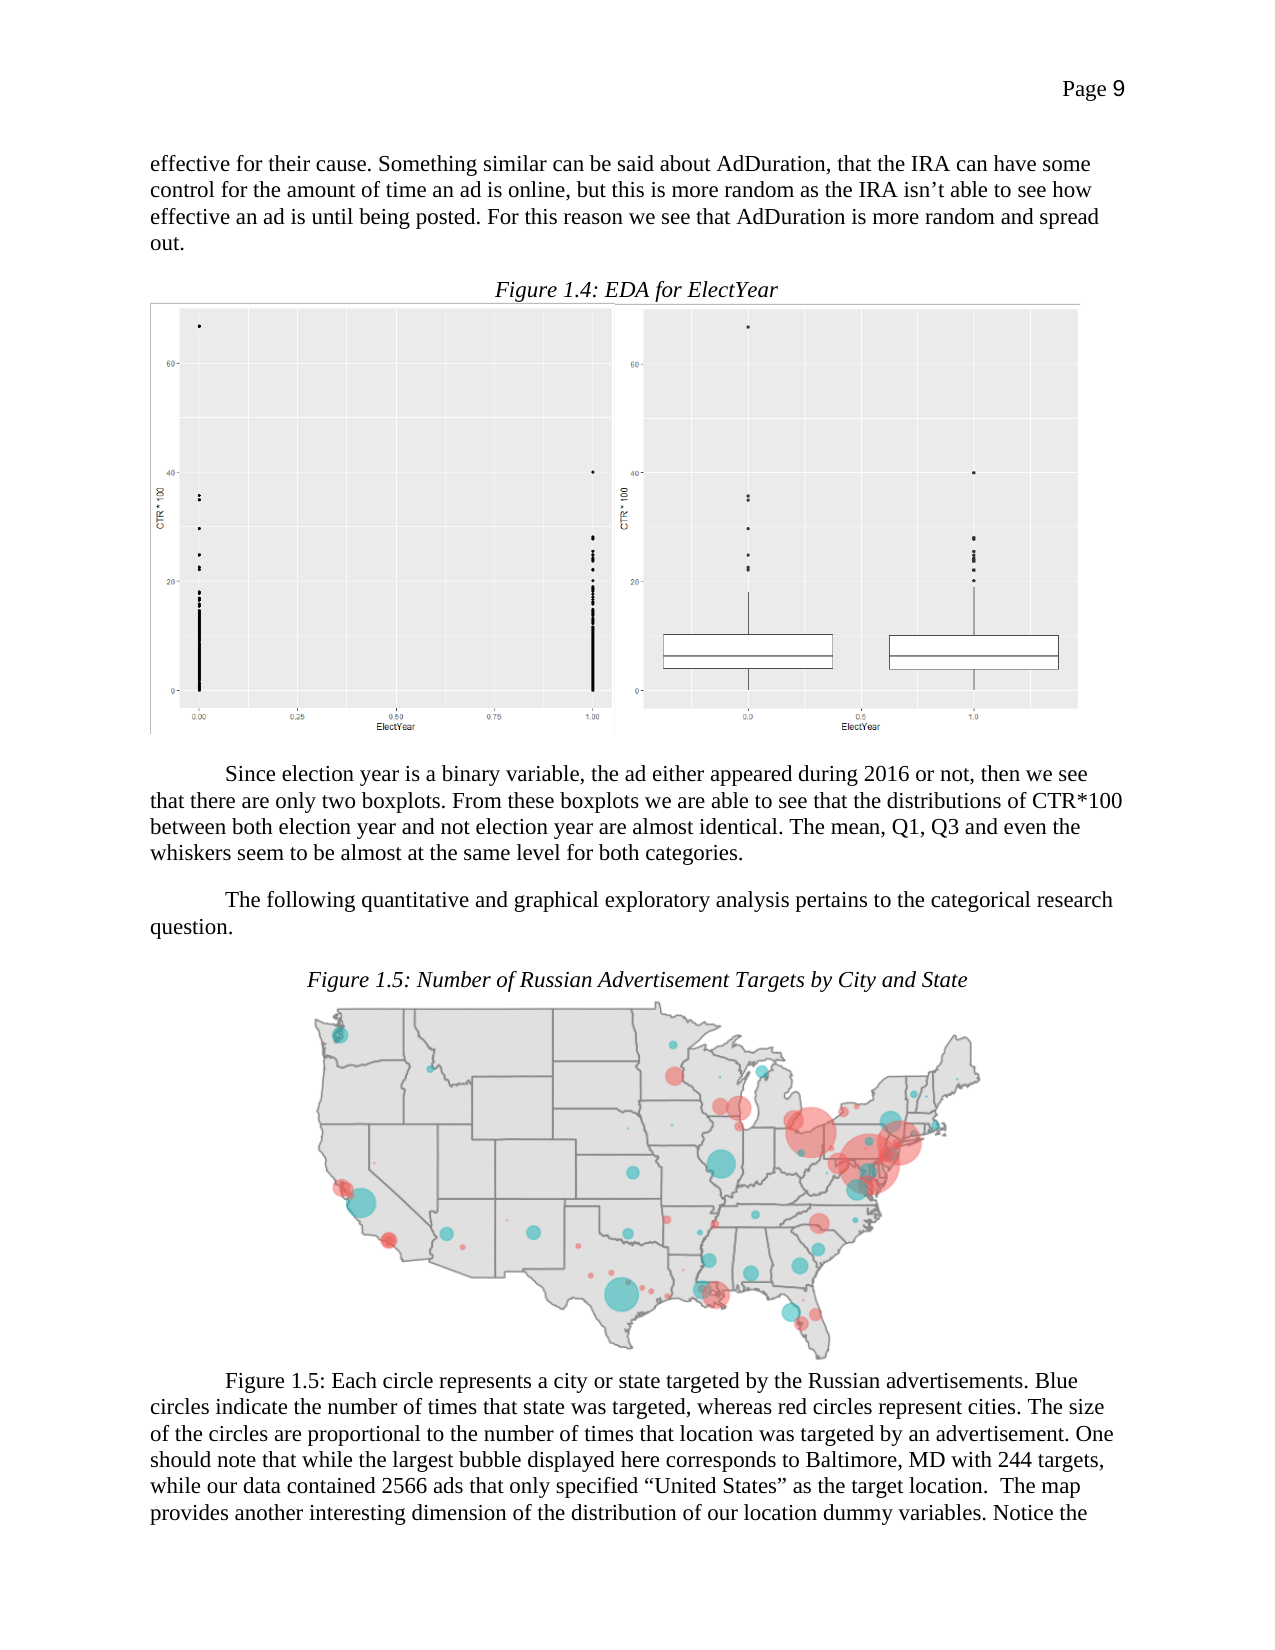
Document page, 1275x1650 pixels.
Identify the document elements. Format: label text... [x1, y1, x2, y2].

picture [150, 302, 1081, 734]
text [150, 150, 1125, 255]
text The following quantitative and graphical exploratory analysis pertains to the categorical research question. [150, 887, 1125, 939]
text Figure 1.4: EDA for ElectYear [150, 276, 1125, 303]
picture [241, 992, 1034, 1367]
text Since election year is a binary variable, the ad either appeared during 2016 or not, then we see that there are only two boxplots. From these boxplots we are able to see that the distributions of CTR*100 between both election year and not election year are almost identical. The mean, Q1, Q3 and even the whiskers seem to be almost at the same level for both categories. [150, 760, 1125, 866]
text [150, 1367, 1125, 1525]
